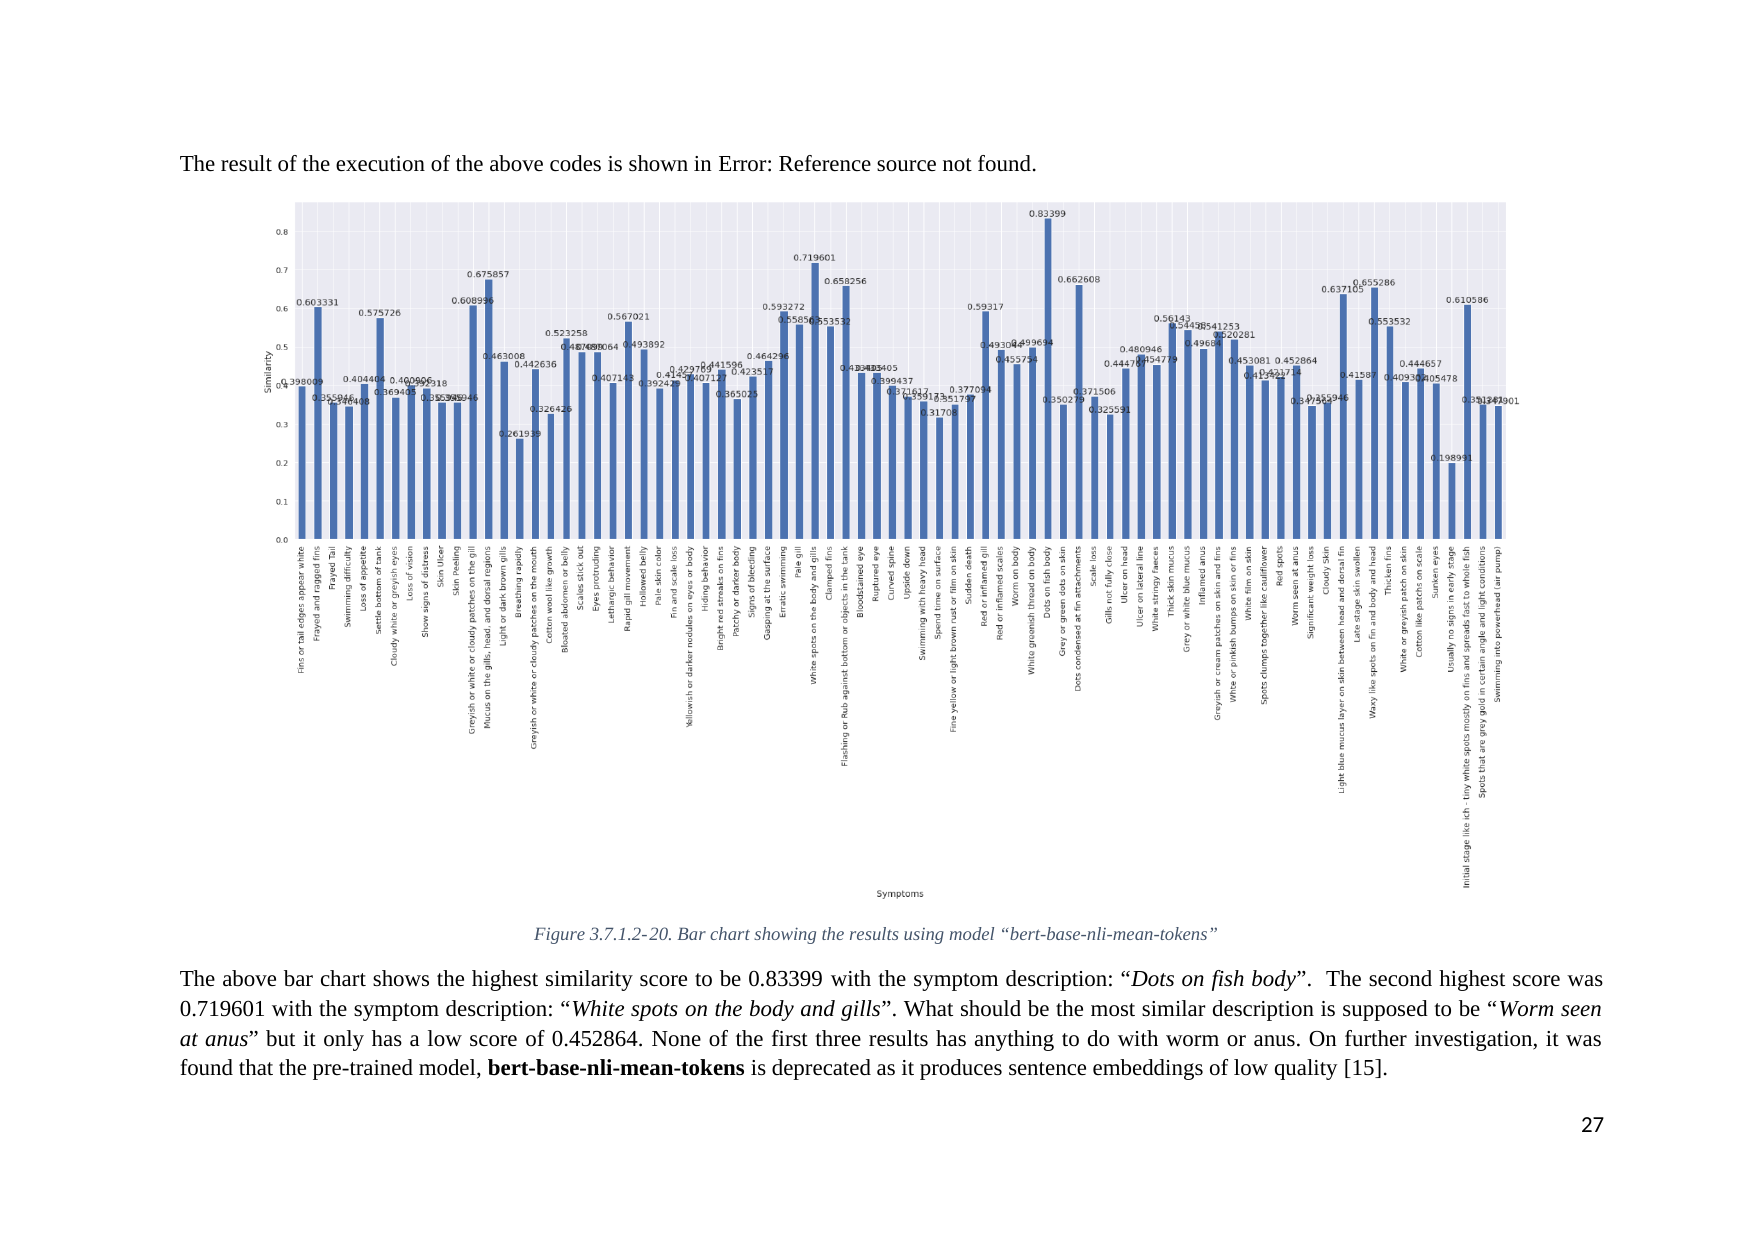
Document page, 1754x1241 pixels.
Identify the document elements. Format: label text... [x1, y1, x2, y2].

text The above bar chart shows the highest similarity score to be 0.83399 with the symptom description: “Dots on fish body”. The second highest score was 0.719601 with the symptom description: “White spots on the body and gills”. What should be the most similar description is supposed to be “Worm seen at anus” but it only has a low score of 0.452864. None of the first three results has anything to do with worm or anus. On further investigation, it was found that the pre-trained model, bert-base-nli-mean-tokens is deprecated as it produces sentence embeddings of low quality. [179, 965, 1604, 1081]
picture [258, 195, 1526, 904]
